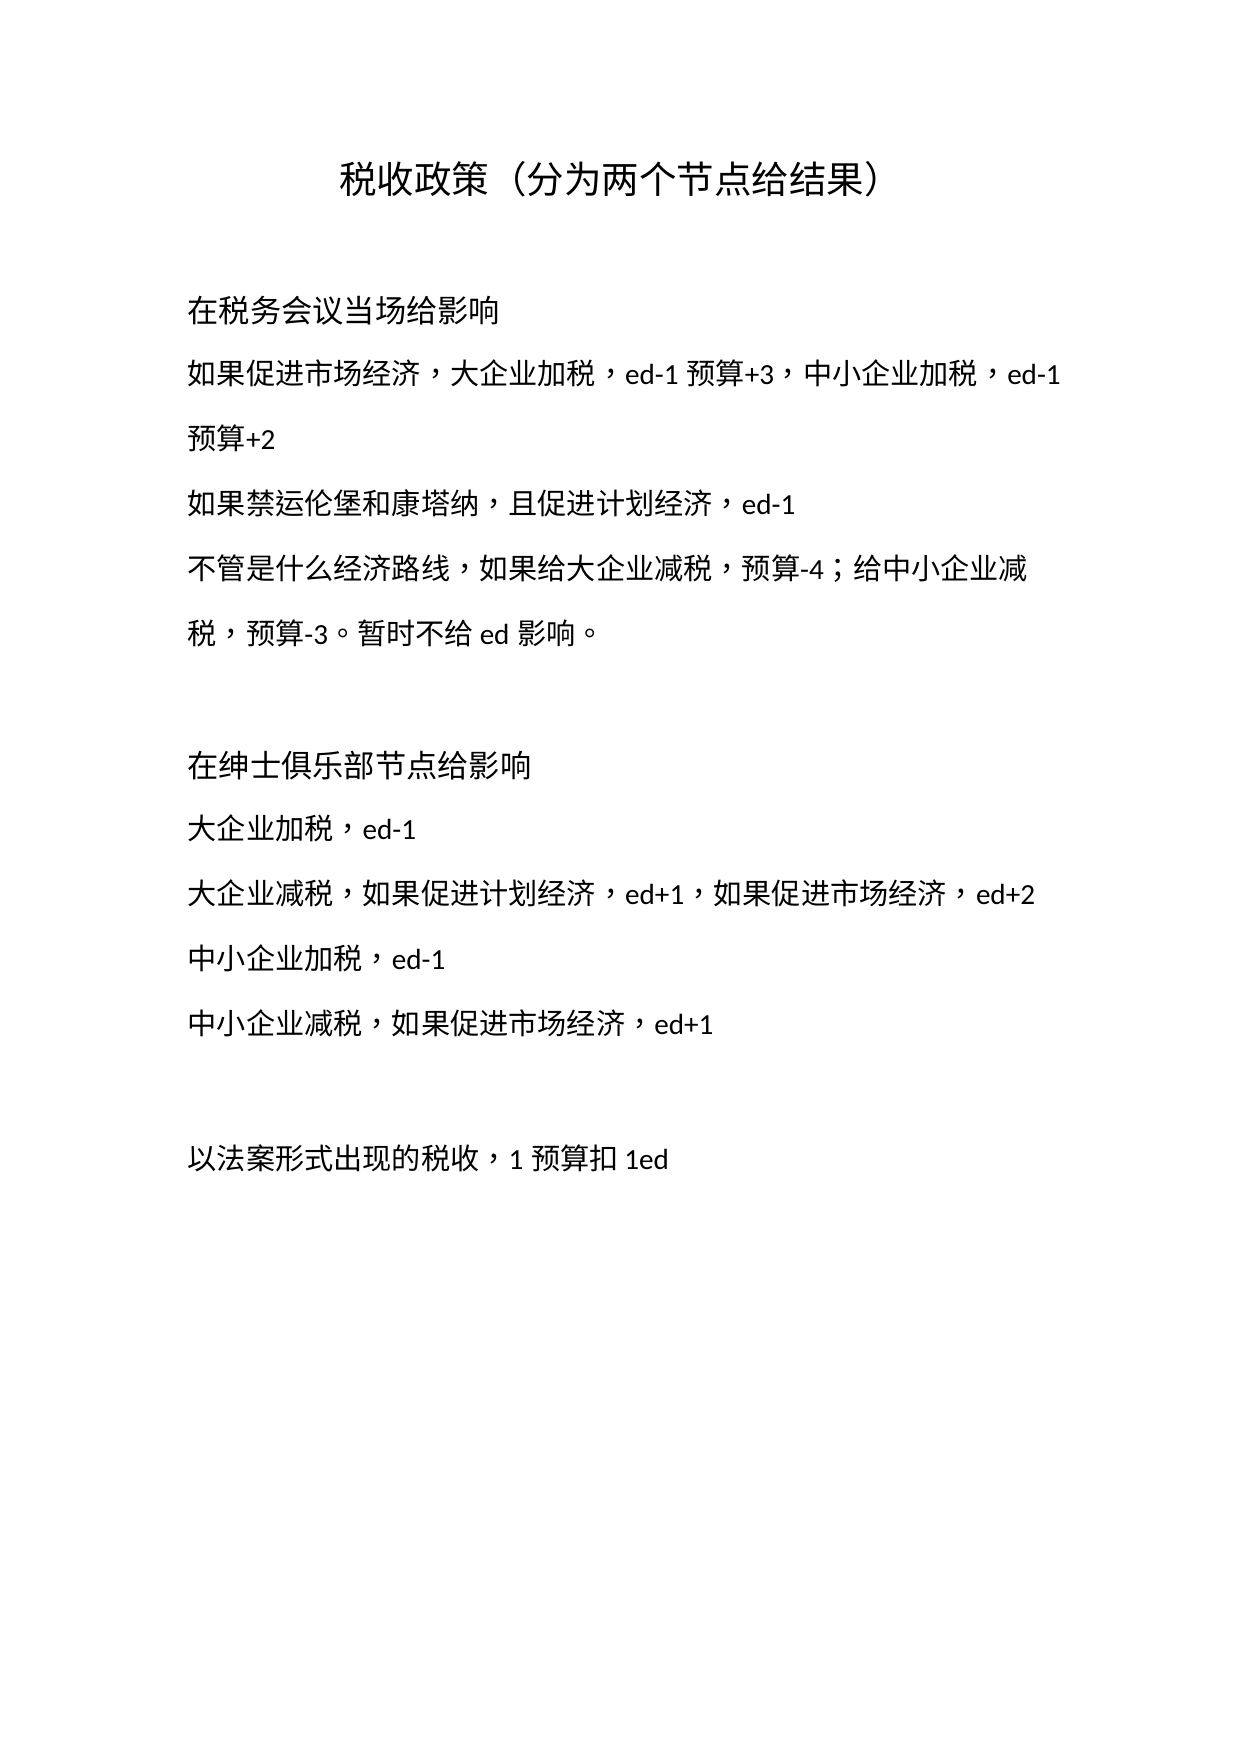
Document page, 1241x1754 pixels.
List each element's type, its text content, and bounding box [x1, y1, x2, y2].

text 如果促进市场经济，大企业加税，ed-1 预算+3，中小企业加税，ed-1预算+2 如果禁运伦堡和康塔纳，且促进计划经济，ed-1 不管是什么经济路线，如果给大企业减税，预算-4；给中小企业减税，预算-3。暂时不给ed 影响。 [187, 332, 1075, 657]
text 税收政策（分为两个节点给结果） [150, 163, 1090, 201]
text 在税务会议当场给影响 [187, 297, 1090, 328]
text 大企业加税，ed-1 大企业减税，如果促进计划经济，ed+1，如果促进市场经济，ed+2中小企业加税，ed-1 中小企业减税，如果促进市场经济，ed+1 [187, 787, 1045, 1047]
text 以法案形式出现的税收，1 预算扣1ed [187, 1138, 1090, 1177]
text 在绅士俱乐部节点给影响 [187, 752, 1090, 783]
